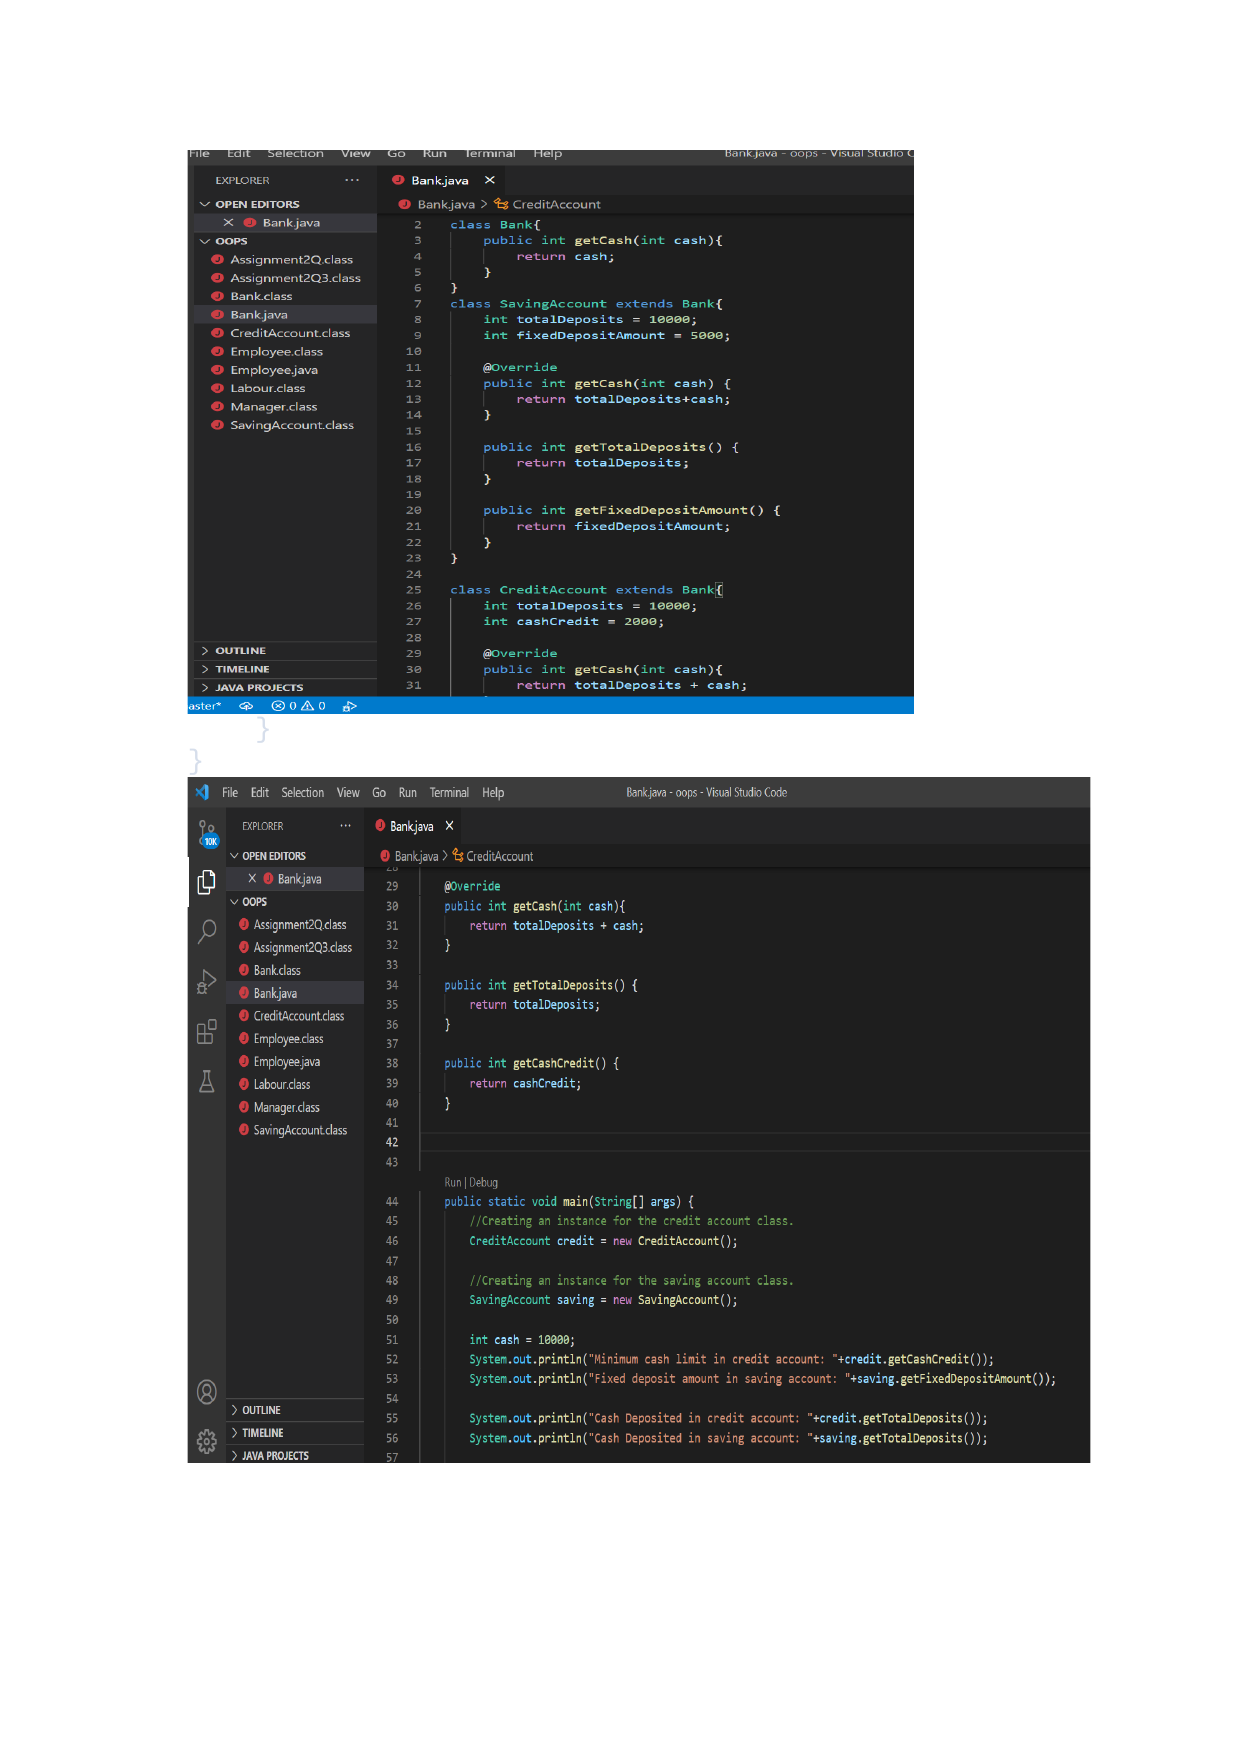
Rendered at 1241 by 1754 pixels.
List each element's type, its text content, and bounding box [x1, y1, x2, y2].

picture [187, 150, 914, 714]
picture [187, 777, 1091, 1463]
